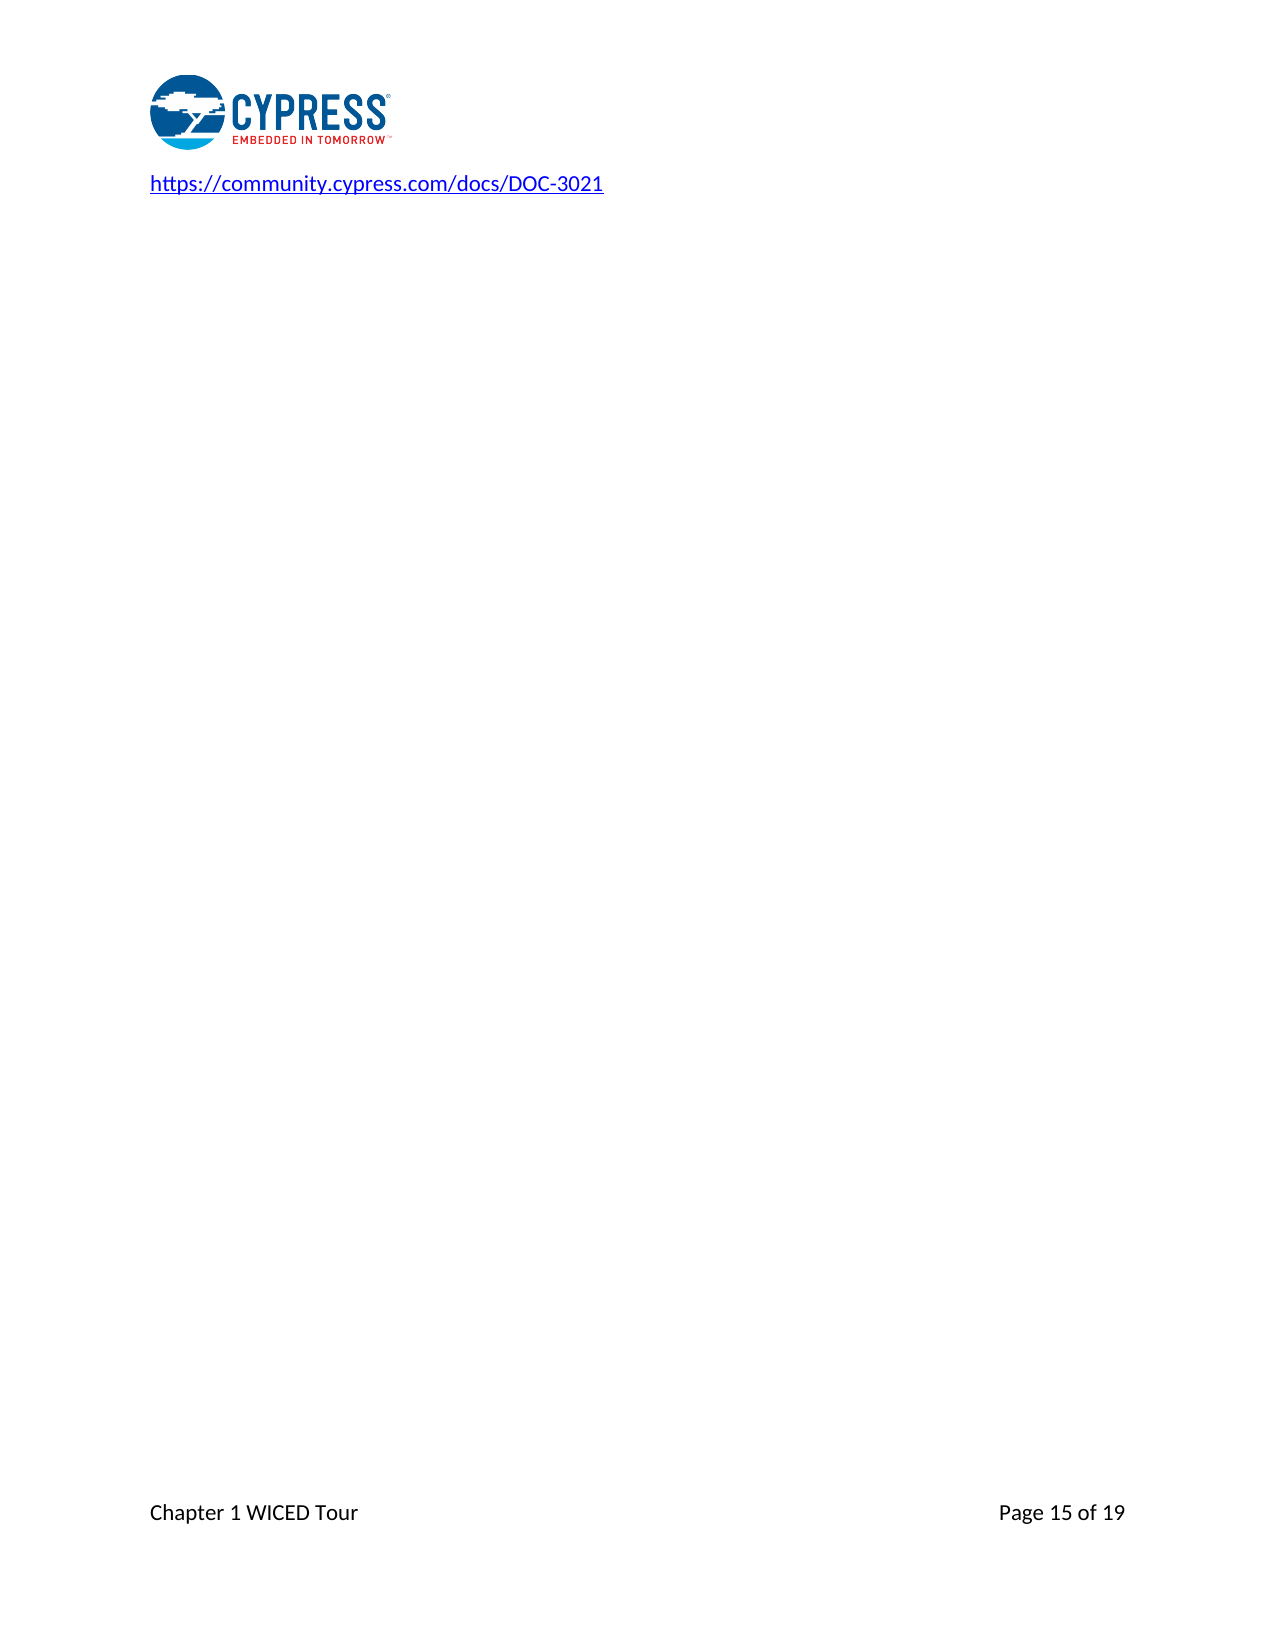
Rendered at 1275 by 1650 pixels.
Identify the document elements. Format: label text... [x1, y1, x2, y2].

text https://community.cypress.com/docs/DOC-3021 [150, 169, 1125, 197]
picture [150, 75, 392, 150]
